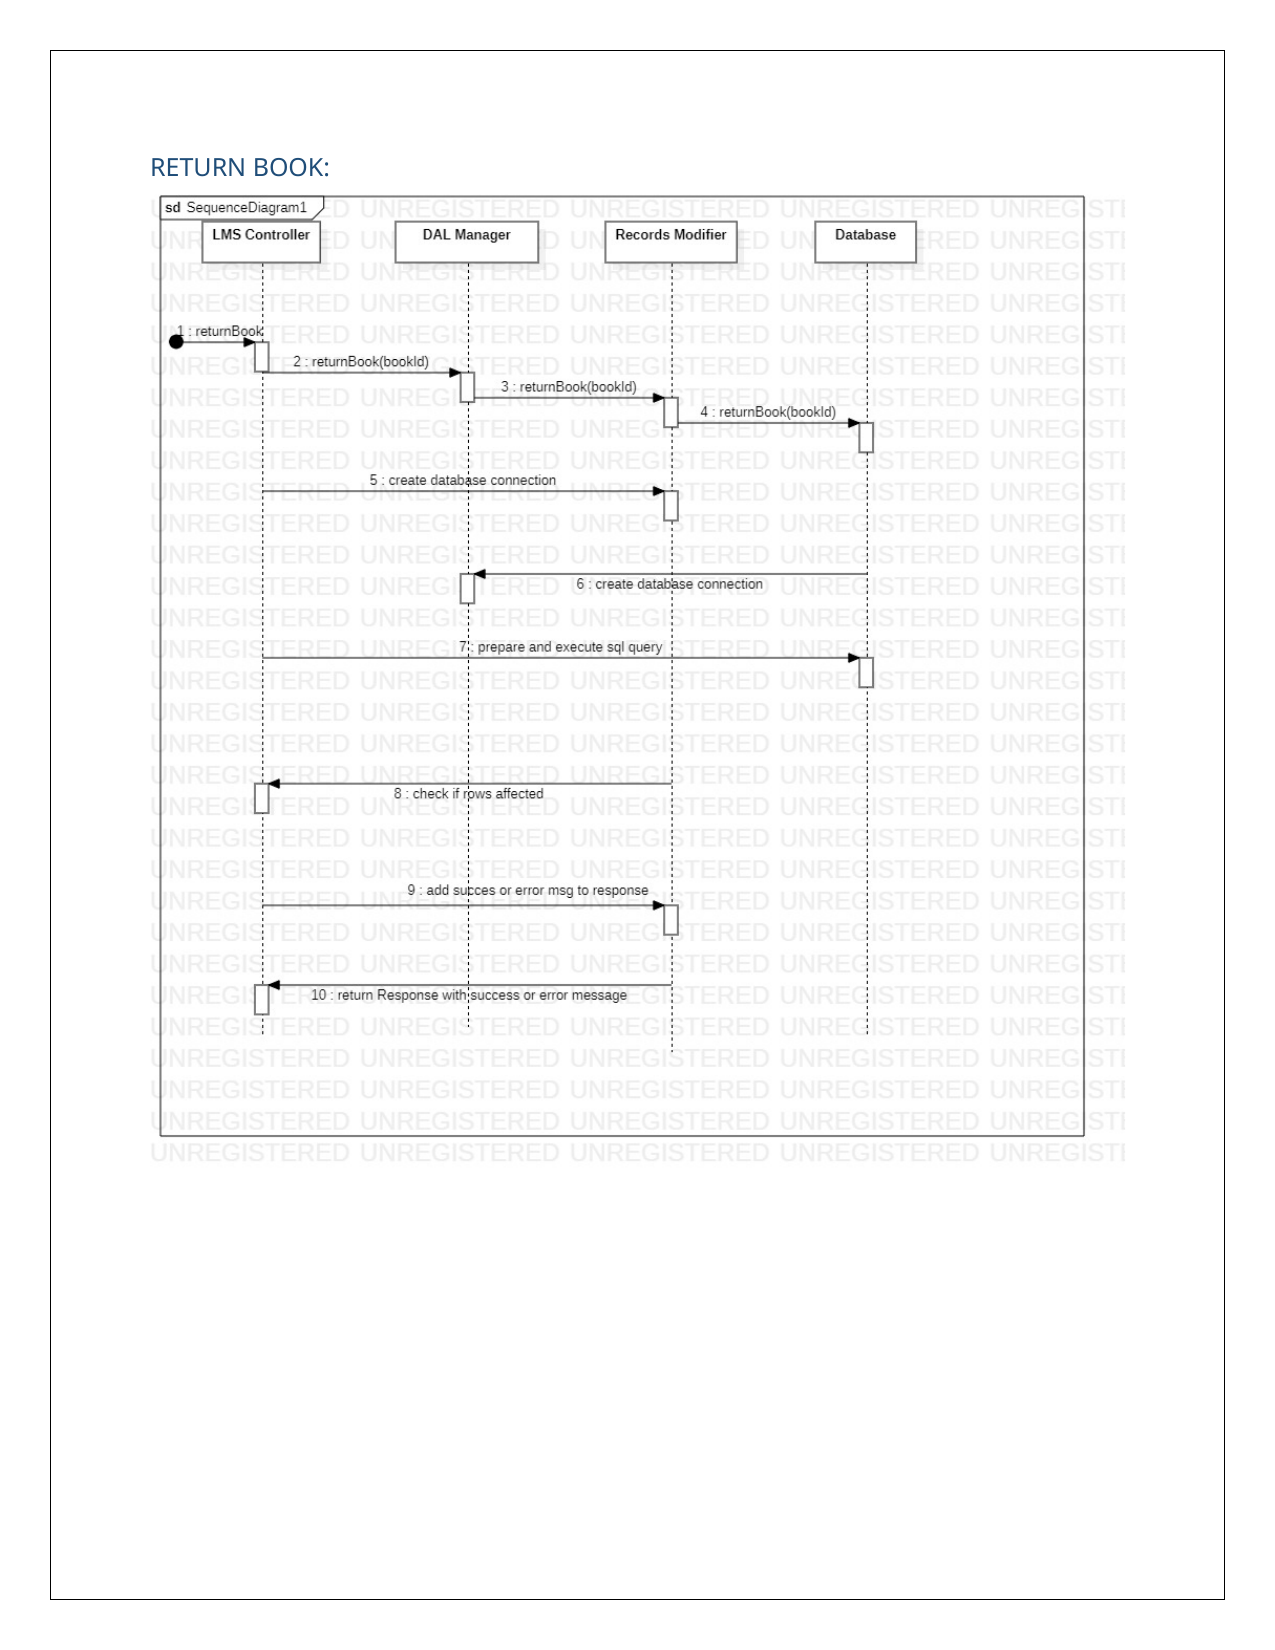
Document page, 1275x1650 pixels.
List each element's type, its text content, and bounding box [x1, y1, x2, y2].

text RETURN BOOK: [150, 150, 1125, 186]
picture [150, 186, 1125, 1178]
